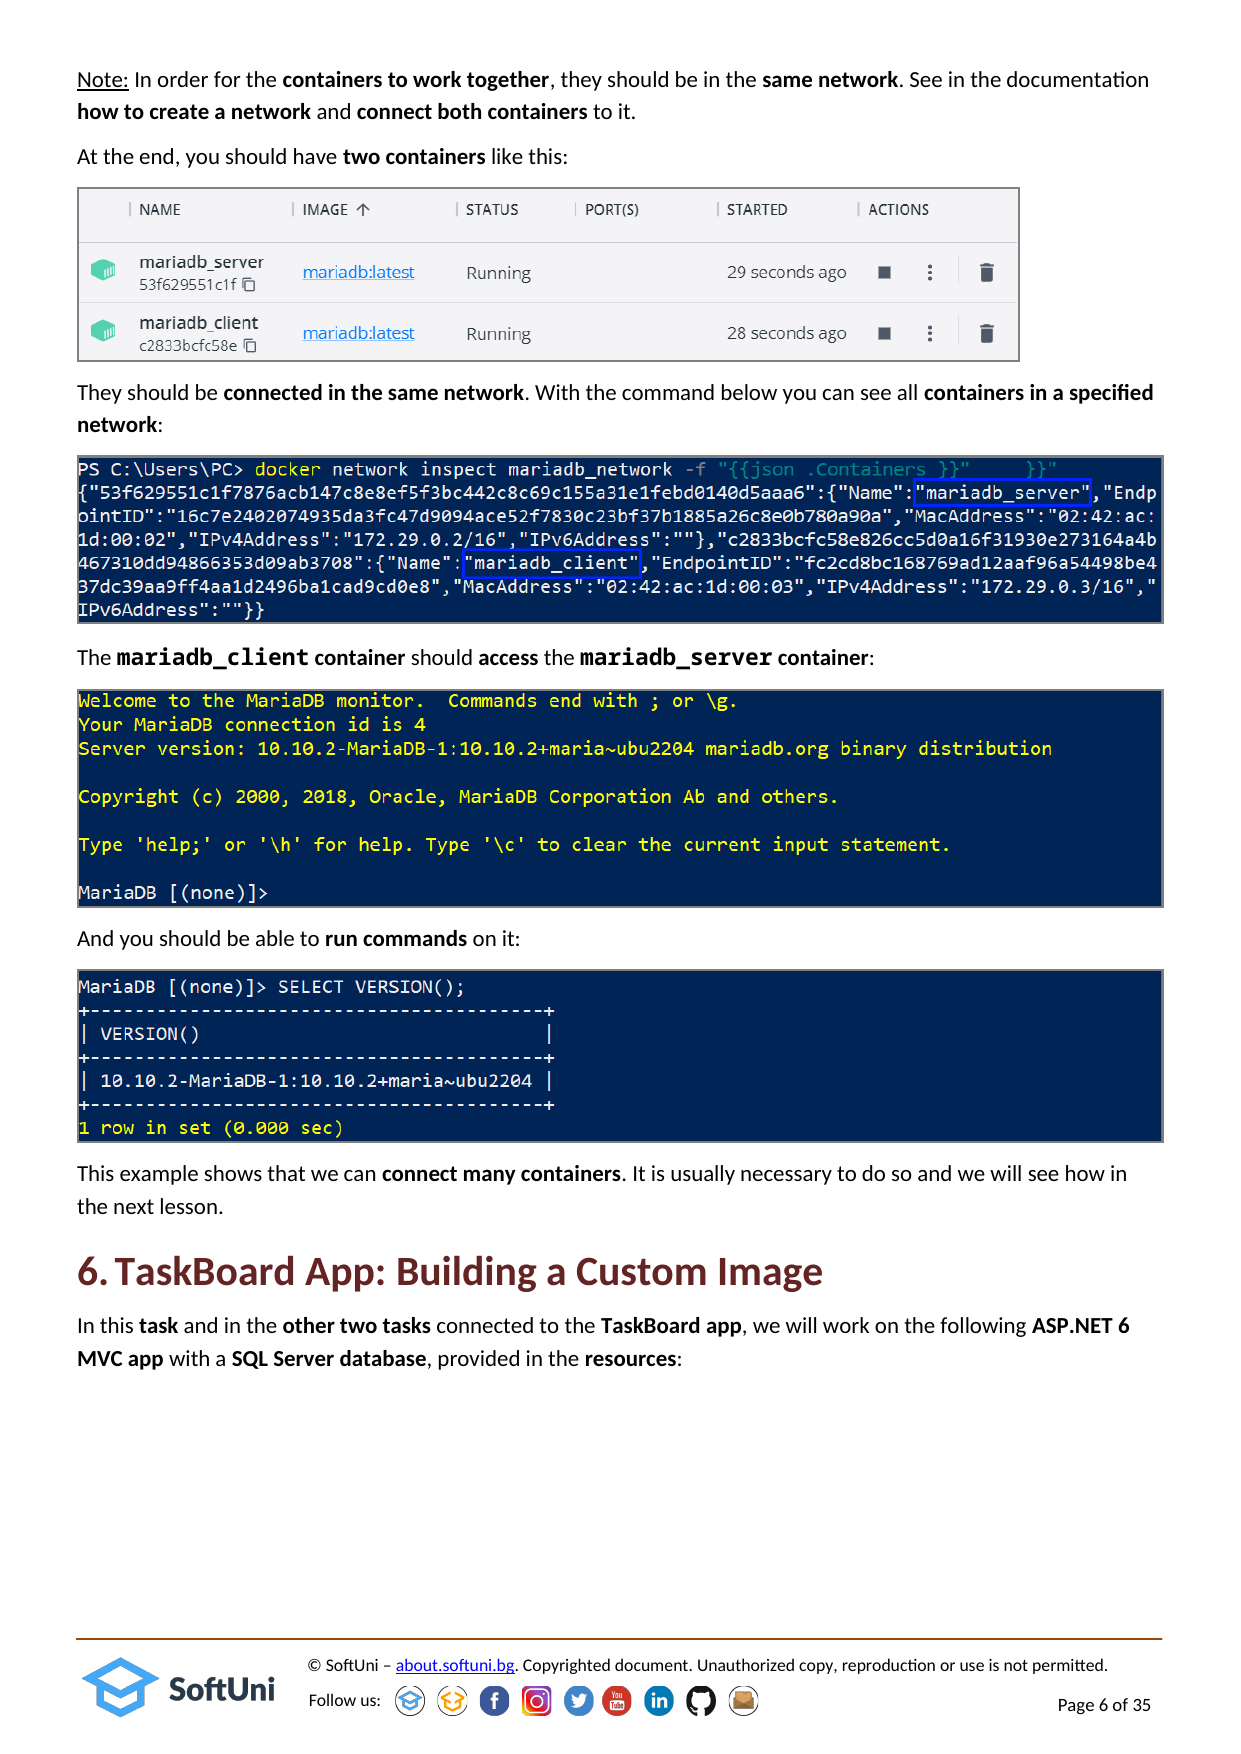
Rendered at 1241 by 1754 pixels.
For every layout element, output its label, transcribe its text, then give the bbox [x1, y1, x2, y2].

picture [395, 1686, 425, 1716]
picture [686, 1686, 716, 1716]
picture [75, 1651, 281, 1723]
picture [522, 1686, 552, 1716]
text The mariadb_client container should access the mariadb_server container: [77, 640, 1163, 672]
text They should be connected in the same network. With the command below you can see all containers in a specified network: [77, 378, 1163, 439]
picture [79, 189, 1018, 360]
picture [79, 458, 1162, 622]
text And you should be able to run commands on it: [77, 924, 1163, 952]
picture [667, 1686, 674, 1694]
text In this task and in the other two tasks connected to the TaskBoard app, we will work on the following ASP.NET 6 MVC app with a SQL Server database, provided in the resources: [77, 1312, 1163, 1372]
picture [79, 691, 1162, 906]
text Note: In order for the containers to work together, they should be in the same network. See in the documentation how to create a network and connect both containers to it. [77, 65, 1163, 125]
picture [644, 1686, 651, 1694]
picture [564, 1686, 594, 1716]
picture [728, 1686, 759, 1716]
picture [479, 1686, 510, 1716]
text At the end, you should have two containers like this: [77, 142, 1163, 170]
subtitle TaskBoard App: Building a Custom Image [77, 1245, 1163, 1296]
picture [665, 1707, 674, 1716]
picture [644, 1707, 653, 1716]
picture [658, 1698, 667, 1707]
picture [437, 1686, 468, 1716]
picture [79, 971, 1162, 1141]
picture [602, 1686, 632, 1716]
text This example shows that we can connect many containers. It is usually necessary to do so and we will see how in the next lesson. [77, 1159, 1163, 1220]
